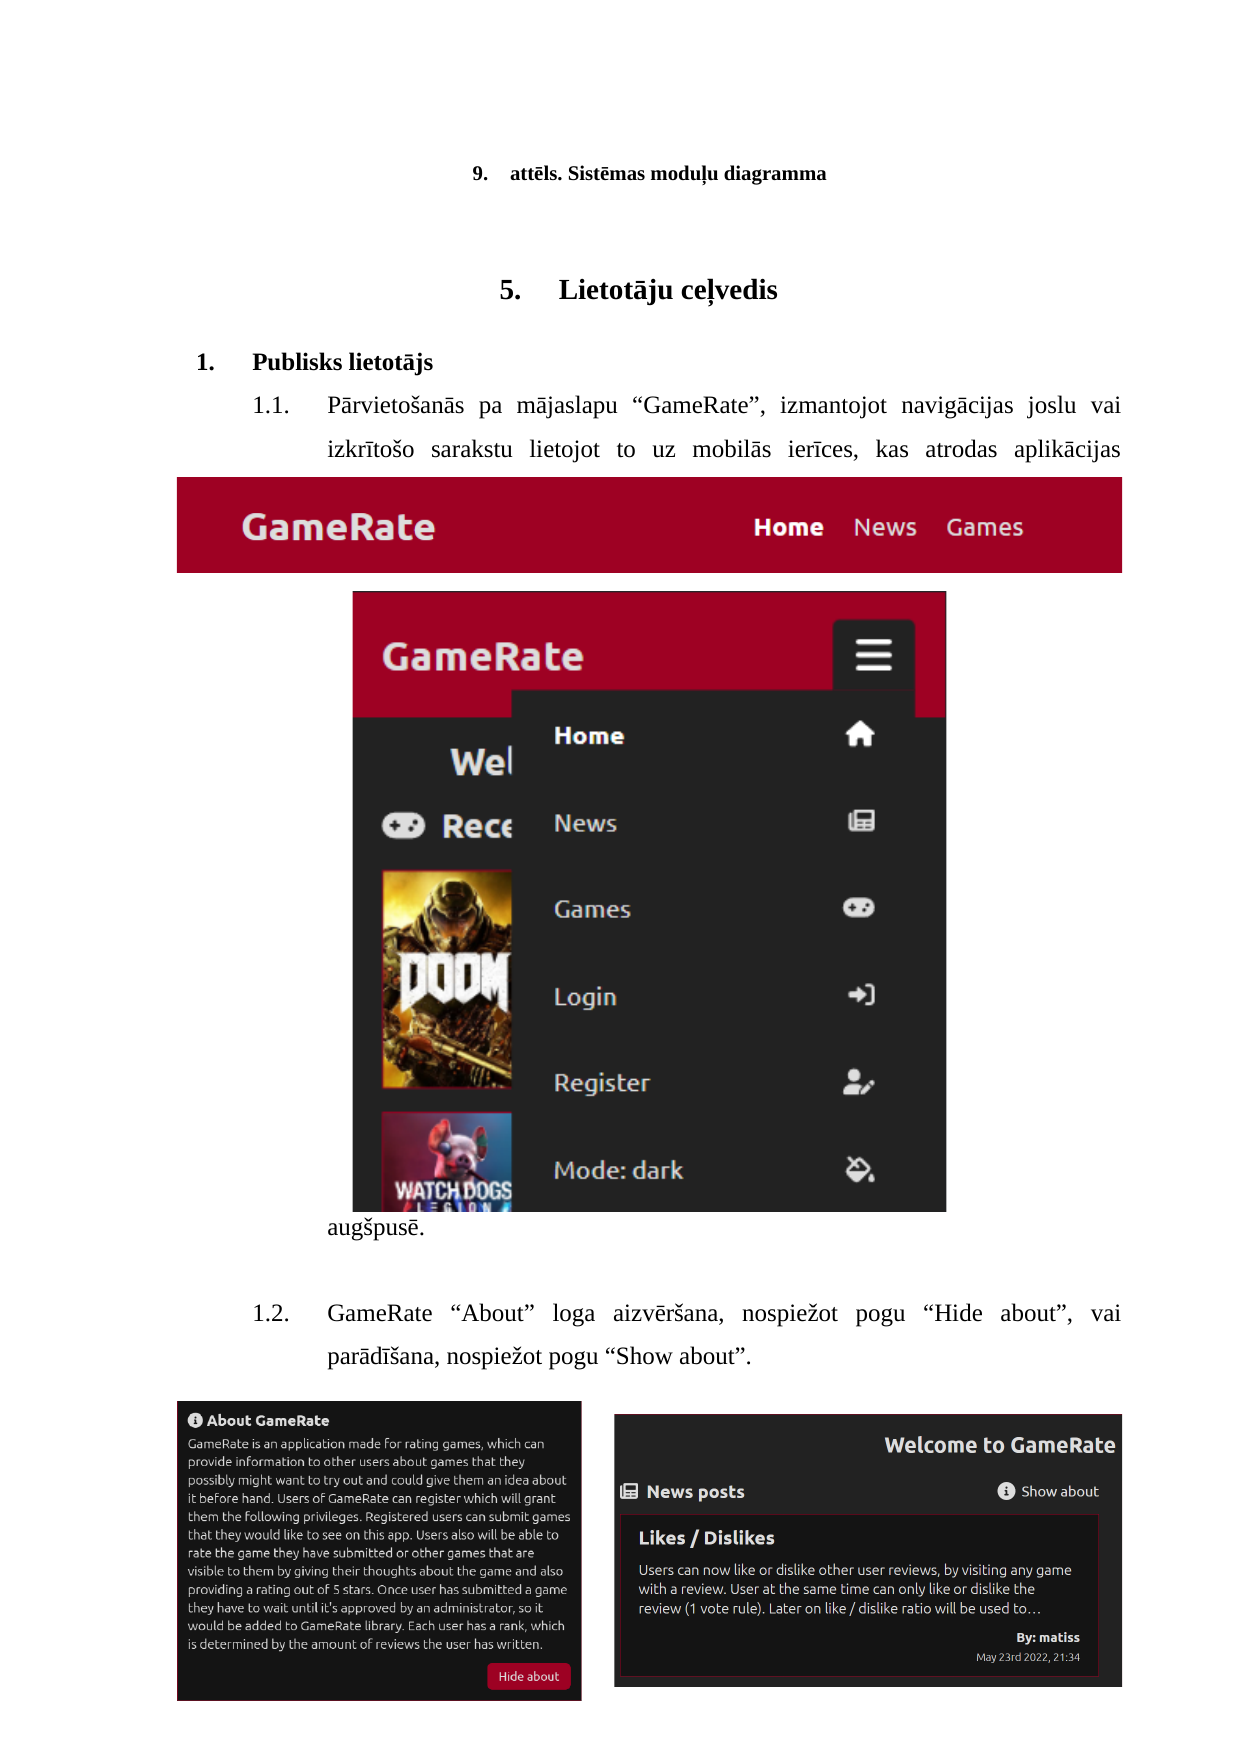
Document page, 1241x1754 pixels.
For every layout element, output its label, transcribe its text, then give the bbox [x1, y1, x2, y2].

picture [352, 591, 947, 1212]
list GameRate “About” loga aizvēršana, nospiežot pogu “Hide about”, vai parādīšana, nospiežot pogu “Show about”. [289, 1298, 1122, 1370]
picture [614, 1414, 1123, 1687]
list Publisks lietotājs [214, 347, 1122, 376]
list attēls. Sistēmas moduļu diagramma [177, 161, 1122, 185]
list Pārvietošanās pa mājaslapu “GameRate”, izmantojot navigācijas joslu vai izkrītošo sarakstu lietojot to uz mobilās ierīces, kas atrodas aplikācijas augšpusē. [289, 391, 1122, 477]
picture [176, 477, 1123, 573]
picture [177, 1401, 582, 1701]
subtitle Lietotāju ceļvedis [177, 272, 1122, 306]
